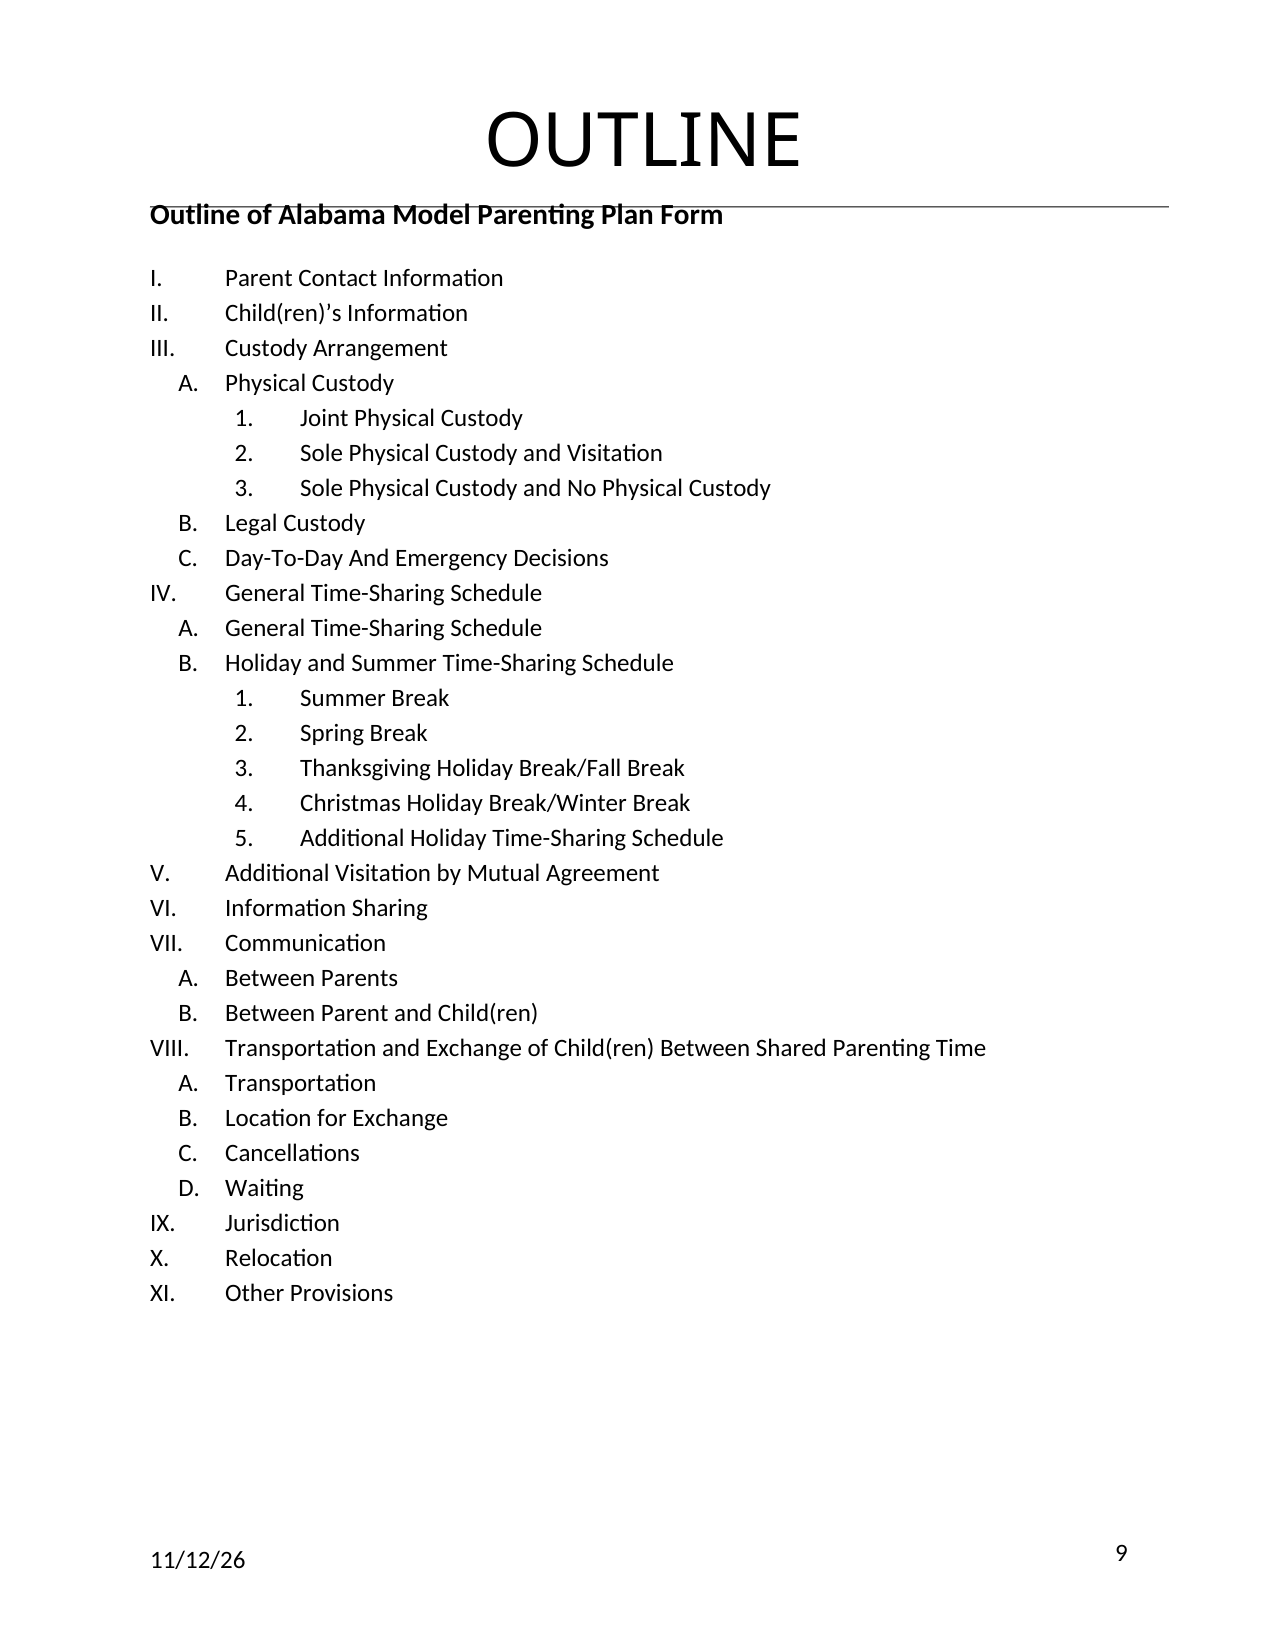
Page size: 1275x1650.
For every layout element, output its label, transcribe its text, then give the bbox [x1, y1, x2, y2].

list Sole Physical Custody and Visitation [234, 437, 1125, 468]
list Child(ren)’s Information [150, 297, 1125, 328]
list Custody Arrangement [150, 332, 1125, 363]
list Christmas Holiday Break/Winter Break [234, 787, 1125, 818]
list Jurisdiction [150, 1207, 1125, 1238]
list Transportation [178, 1067, 1125, 1098]
list Cancellations [178, 1137, 1125, 1168]
list Physical Custody [178, 367, 1125, 398]
list Location for Exchange [178, 1102, 1125, 1133]
list Thanksgiving Holiday Break/Fall Break [234, 752, 1125, 783]
list Waiting [178, 1172, 1125, 1203]
list Holiday and Summer Time-Sharing Schedule [178, 647, 1125, 678]
list Legal Custody [178, 507, 1125, 538]
list Parent Contact Information [150, 262, 1125, 293]
list General Time-Sharing Schedule [178, 612, 1125, 643]
list Day-To-Day And Emergency Decisions [178, 542, 1125, 573]
list Information Sharing [150, 892, 1125, 923]
list Between Parent and Child(ren) [178, 997, 1125, 1028]
list Transportation and Exchange of Child(ren) Between Shared Parenting Time [150, 1032, 1125, 1063]
list Joint Physical Custody [234, 402, 1125, 433]
list Relocation [150, 1242, 1125, 1273]
list Between Parents [178, 962, 1125, 993]
text Outline of Alabama Model Parenting Plan Form [150, 150, 1125, 232]
list Summer Break [234, 682, 1125, 713]
list Additional Holiday Time-Sharing Schedule [234, 822, 1125, 853]
list Communication [150, 927, 1125, 958]
list General Time-Sharing Schedule [150, 577, 1125, 608]
list Additional Visitation by Mutual Agreement [150, 857, 1125, 888]
list Sole Physical Custody and No Physical Custody [234, 472, 1125, 503]
list Other Provisions [150, 1277, 1125, 1308]
list Spring Break [234, 717, 1125, 748]
